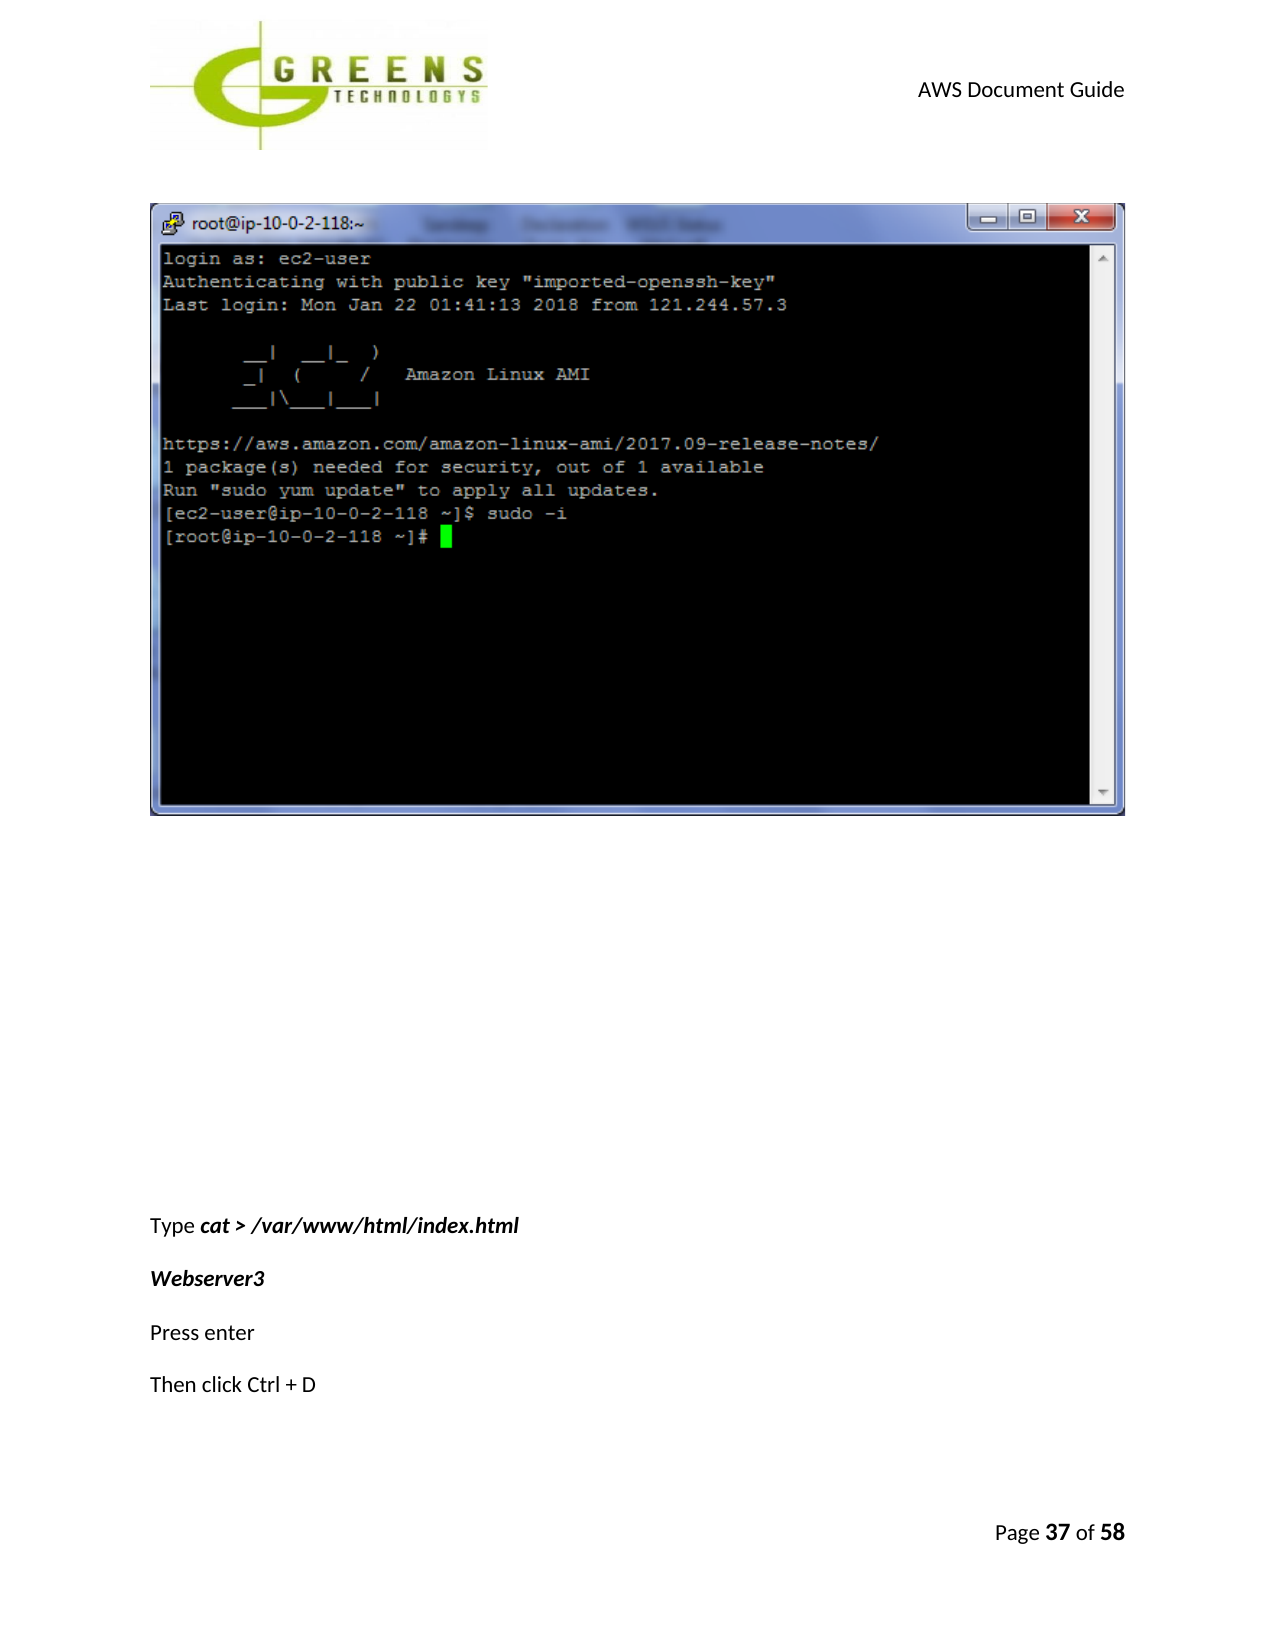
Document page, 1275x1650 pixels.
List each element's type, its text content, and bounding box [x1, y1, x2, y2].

text Webserver3 [150, 1264, 1125, 1293]
text Press enter [150, 1318, 1125, 1346]
text Then click Ctrl + D [150, 1371, 1125, 1399]
picture [150, 203, 1125, 816]
picture [150, 11, 488, 150]
text Type cat > /var/www/html/index.html [150, 1212, 1125, 1239]
